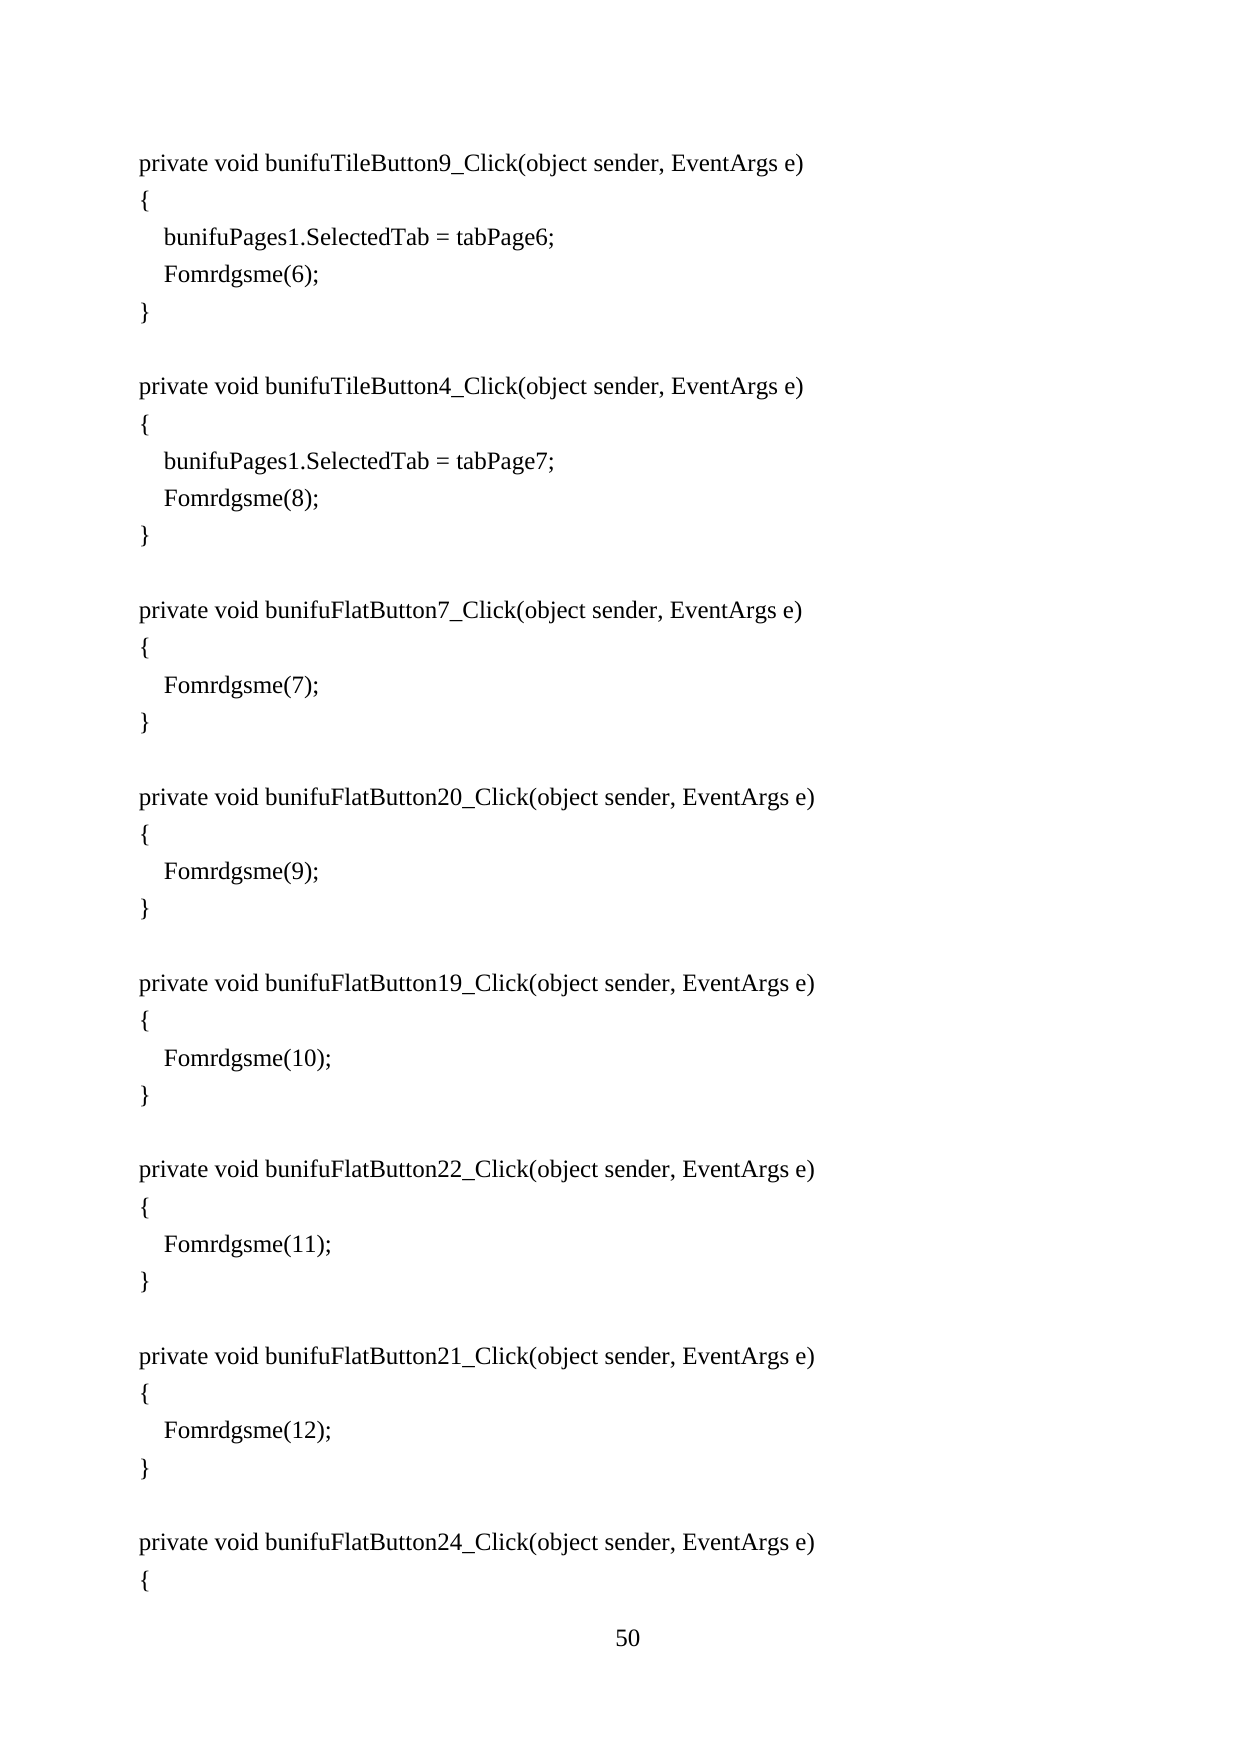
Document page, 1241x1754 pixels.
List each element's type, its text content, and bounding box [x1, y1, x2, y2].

text Fomrdgsme(11); [89, 1229, 1167, 1258]
text Fomrdgsme(6); [89, 259, 1167, 288]
text private void bunifuTileButton4_Click(object sender, EventArgs e) [89, 371, 1167, 400]
text { [89, 409, 1167, 437]
text private void bunifuFlatButton19_Click(object sender, EventArgs e) [89, 968, 1167, 997]
text } [89, 1266, 1167, 1295]
text Fomrdgsme(8); [89, 483, 1167, 512]
text } [89, 893, 1167, 922]
text Fomrdgsme(10); [89, 1043, 1167, 1071]
text } [89, 521, 1167, 549]
text { [89, 632, 1167, 661]
text { [89, 1005, 1167, 1034]
text Fomrdgsme(9); [89, 856, 1167, 885]
text bunifuPages1.SelectedTab = tabPage6; [89, 222, 1167, 251]
text private void bunifuFlatButton24_Click(object sender, EventArgs e) [89, 1527, 1167, 1556]
text } [89, 1453, 1167, 1482]
text Fomrdgsme(12); [89, 1416, 1167, 1444]
text private void bunifuFlatButton7_Click(object sender, EventArgs e) [89, 595, 1167, 624]
text private void bunifuTileButton9_Click(object sender, EventArgs e) [89, 148, 1167, 176]
text { [89, 1565, 1167, 1593]
text { [89, 1378, 1167, 1407]
text } [89, 707, 1167, 736]
text private void bunifuFlatButton20_Click(object sender, EventArgs e) [89, 782, 1167, 810]
text private void bunifuFlatButton22_Click(object sender, EventArgs e) [89, 1154, 1167, 1183]
text Fomrdgsme(7); [89, 670, 1167, 698]
text } [89, 297, 1167, 326]
text private void bunifuFlatButton21_Click(object sender, EventArgs e) [89, 1341, 1167, 1370]
text { [89, 1192, 1167, 1221]
text { [89, 185, 1167, 214]
text } [89, 1080, 1167, 1109]
text bunifuPages1.SelectedTab = tabPage7; [89, 446, 1167, 475]
text { [89, 819, 1167, 848]
